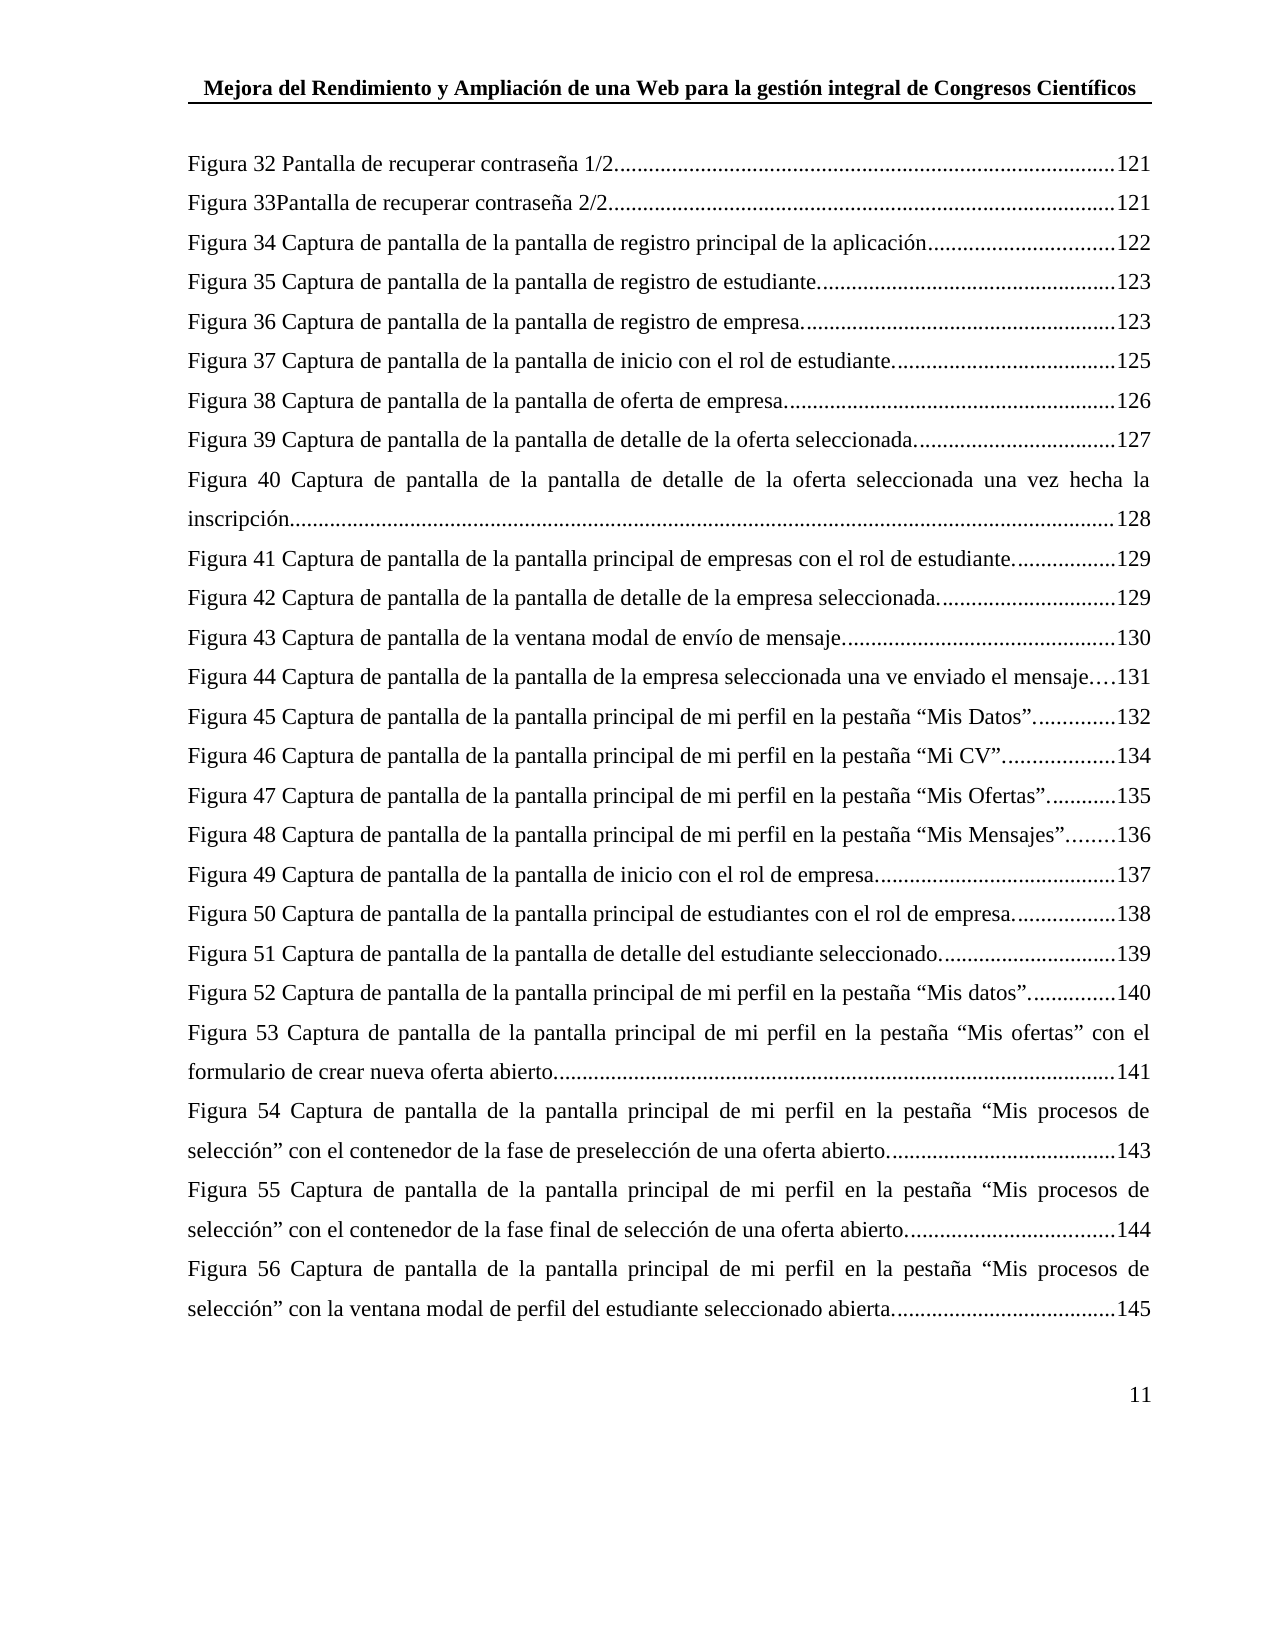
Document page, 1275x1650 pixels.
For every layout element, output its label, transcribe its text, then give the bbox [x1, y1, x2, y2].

text Figura 44 Captura de pantalla de la pantalla de la empresa seleccionada una ve enviado el mensaje. 131 [187, 663, 1152, 689]
text Figura 53 Captura de pantalla de la pantalla principal de mi perfil en la pestaña “Mis ofertas” con el formulario de crear nueva oferta abierto. 141 [187, 1018, 1152, 1084]
text Figura 52 Captura de pantalla de la pantalla principal de mi perfil en la pestaña “Mis datos”. 140 [187, 979, 1152, 1005]
text Figura 34 Captura de pantalla de la pantalla de registro principal de la aplicación 122 [187, 229, 1152, 255]
text Figura 51 Captura de pantalla de la pantalla de detalle del estudiante seleccionado. 139 [187, 939, 1152, 966]
text Figura 47 Captura de pantalla de la pantalla principal de mi perfil en la pestaña “Mis Ofertas”. 135 [187, 782, 1152, 808]
text Figura 43 Captura de pantalla de la ventana modal de envío de mensaje. 130 [187, 624, 1152, 650]
text Figura 50 Captura de pantalla de la pantalla principal de estudiantes con el rol de empresa. 138 [187, 900, 1152, 926]
text Figura 33Pantalla de recuperar contraseña 2/2. 121 [187, 189, 1152, 216]
text Figura 42 Captura de pantalla de la pantalla de detalle de la empresa seleccionada. 129 [187, 584, 1152, 611]
text Figura 41 Captura de pantalla de la pantalla principal de empresas con el rol de estudiante. 129 [187, 545, 1152, 571]
text Figura 37 Captura de pantalla de la pantalla de inicio con el rol de estudiante. 125 [187, 347, 1152, 374]
text Figura 39 Captura de pantalla de la pantalla de detalle de la oferta seleccionada. 127 [187, 426, 1152, 453]
text Figura 54 Captura de pantalla de la pantalla principal de mi perfil en la pestaña “Mis procesos de selección” con el contenedor de la fase de preselección de una oferta abierto. 143 [187, 1097, 1152, 1163]
text Figura 40 Captura de pantalla de la pantalla de detalle de la oferta seleccionada una vez hecha la inscripción. 128 [187, 466, 1152, 532]
text Figura 55 Captura de pantalla de la pantalla principal de mi perfil en la pestaña “Mis procesos de selección” con el contenedor de la fase final de selección de una oferta abierto. 144 [187, 1176, 1152, 1242]
text Figura 35 Captura de pantalla de la pantalla de registro de estudiante. 123 [187, 268, 1152, 295]
text Figura 45 Captura de pantalla de la pantalla principal de mi perfil en la pestaña “Mis Datos”. 132 [187, 703, 1152, 729]
text Figura 46 Captura de pantalla de la pantalla principal de mi perfil en la pestaña “Mi CV”. 134 [187, 742, 1152, 768]
text Figura 36 Captura de pantalla de la pantalla de registro de empresa. 123 [187, 308, 1152, 334]
text Figura 48 Captura de pantalla de la pantalla principal de mi perfil en la pestaña “Mis Mensajes”. 136 [187, 821, 1152, 847]
text Figura 49 Captura de pantalla de la pantalla de inicio con el rol de empresa. 137 [187, 861, 1152, 887]
text Figura 38 Captura de pantalla de la pantalla de oferta de empresa. 126 [187, 387, 1152, 413]
text Figura 56 Captura de pantalla de la pantalla principal de mi perfil en la pestaña “Mis procesos de selección” con la ventana modal de perfil del estudiante seleccionado abierta. 145 [187, 1255, 1152, 1321]
text Figura 32 Pantalla de recuperar contraseña 1/2. 121 [187, 150, 1152, 176]
